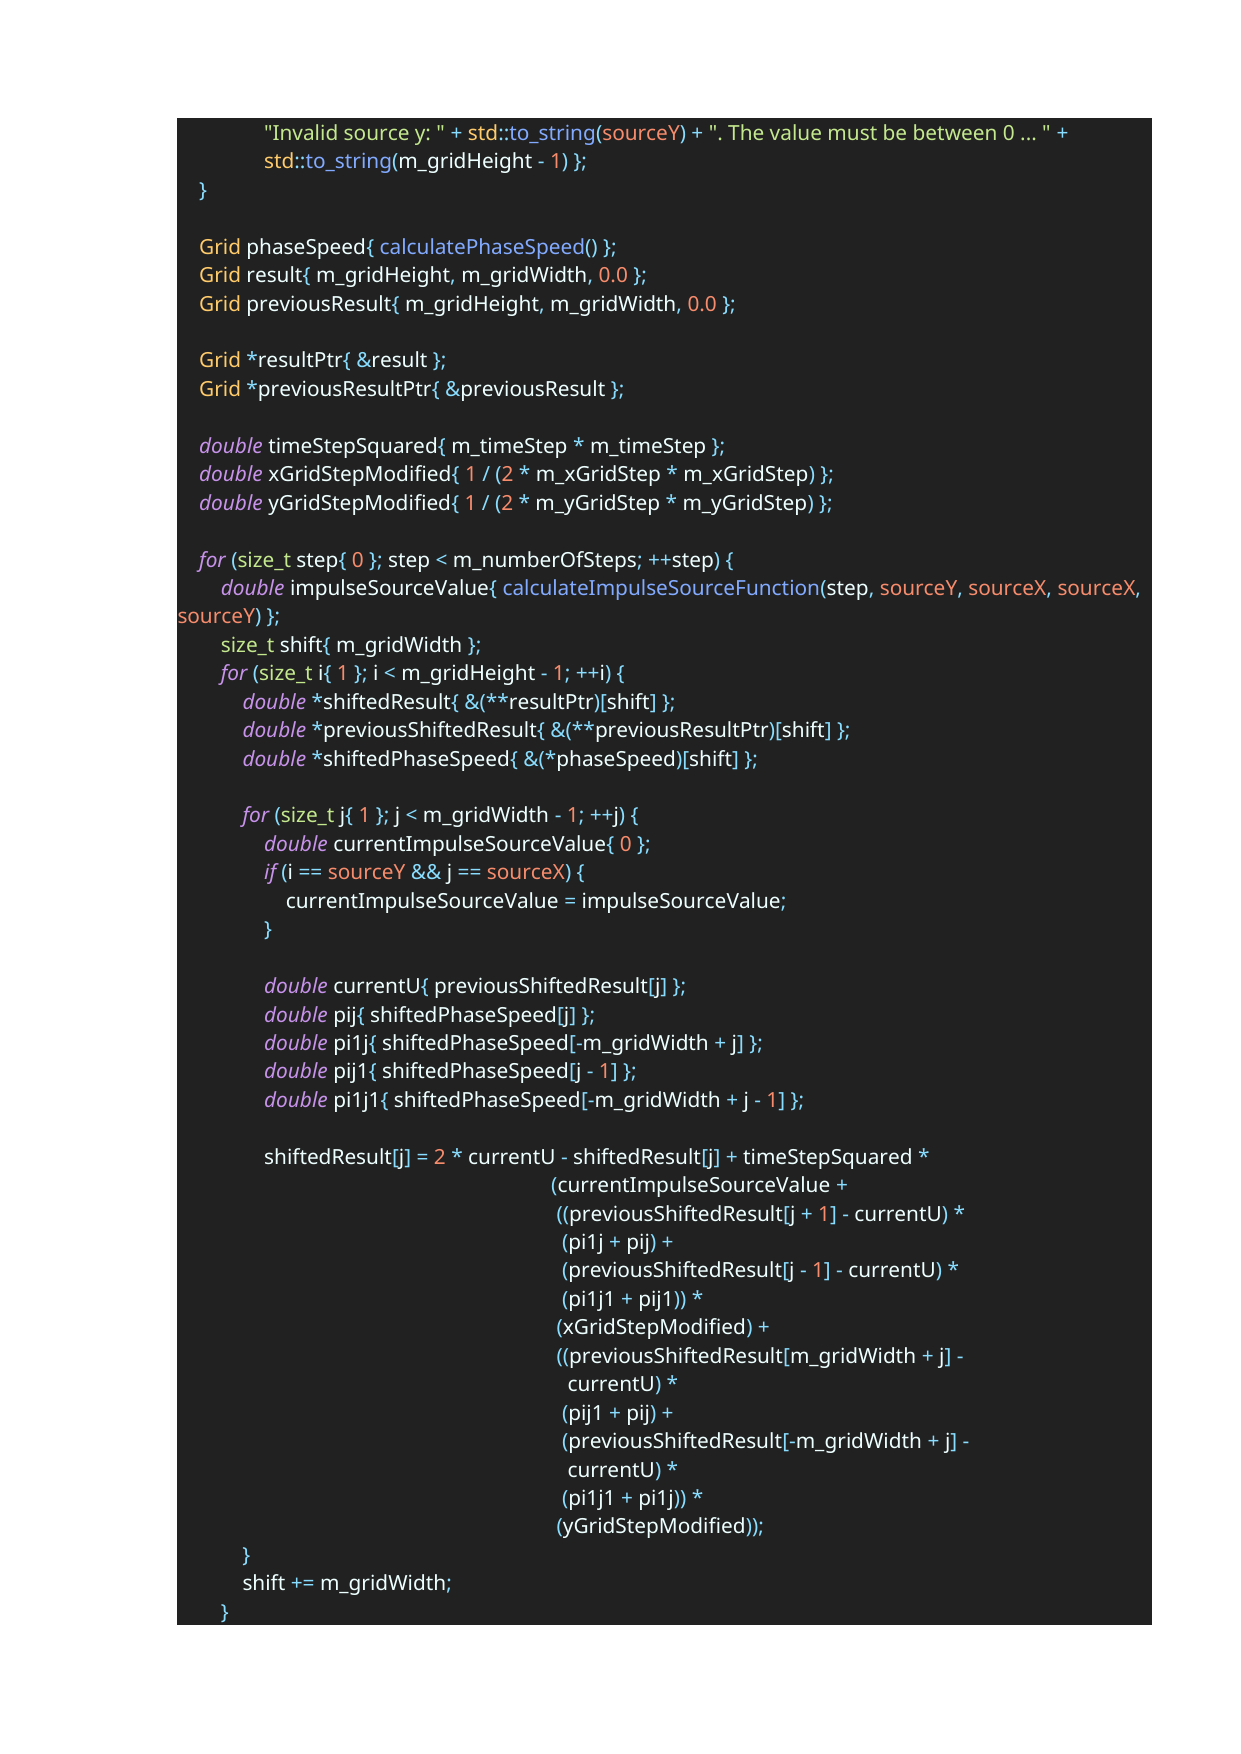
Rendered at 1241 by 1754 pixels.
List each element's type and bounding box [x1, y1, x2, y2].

text [177, 118, 1152, 1625]
